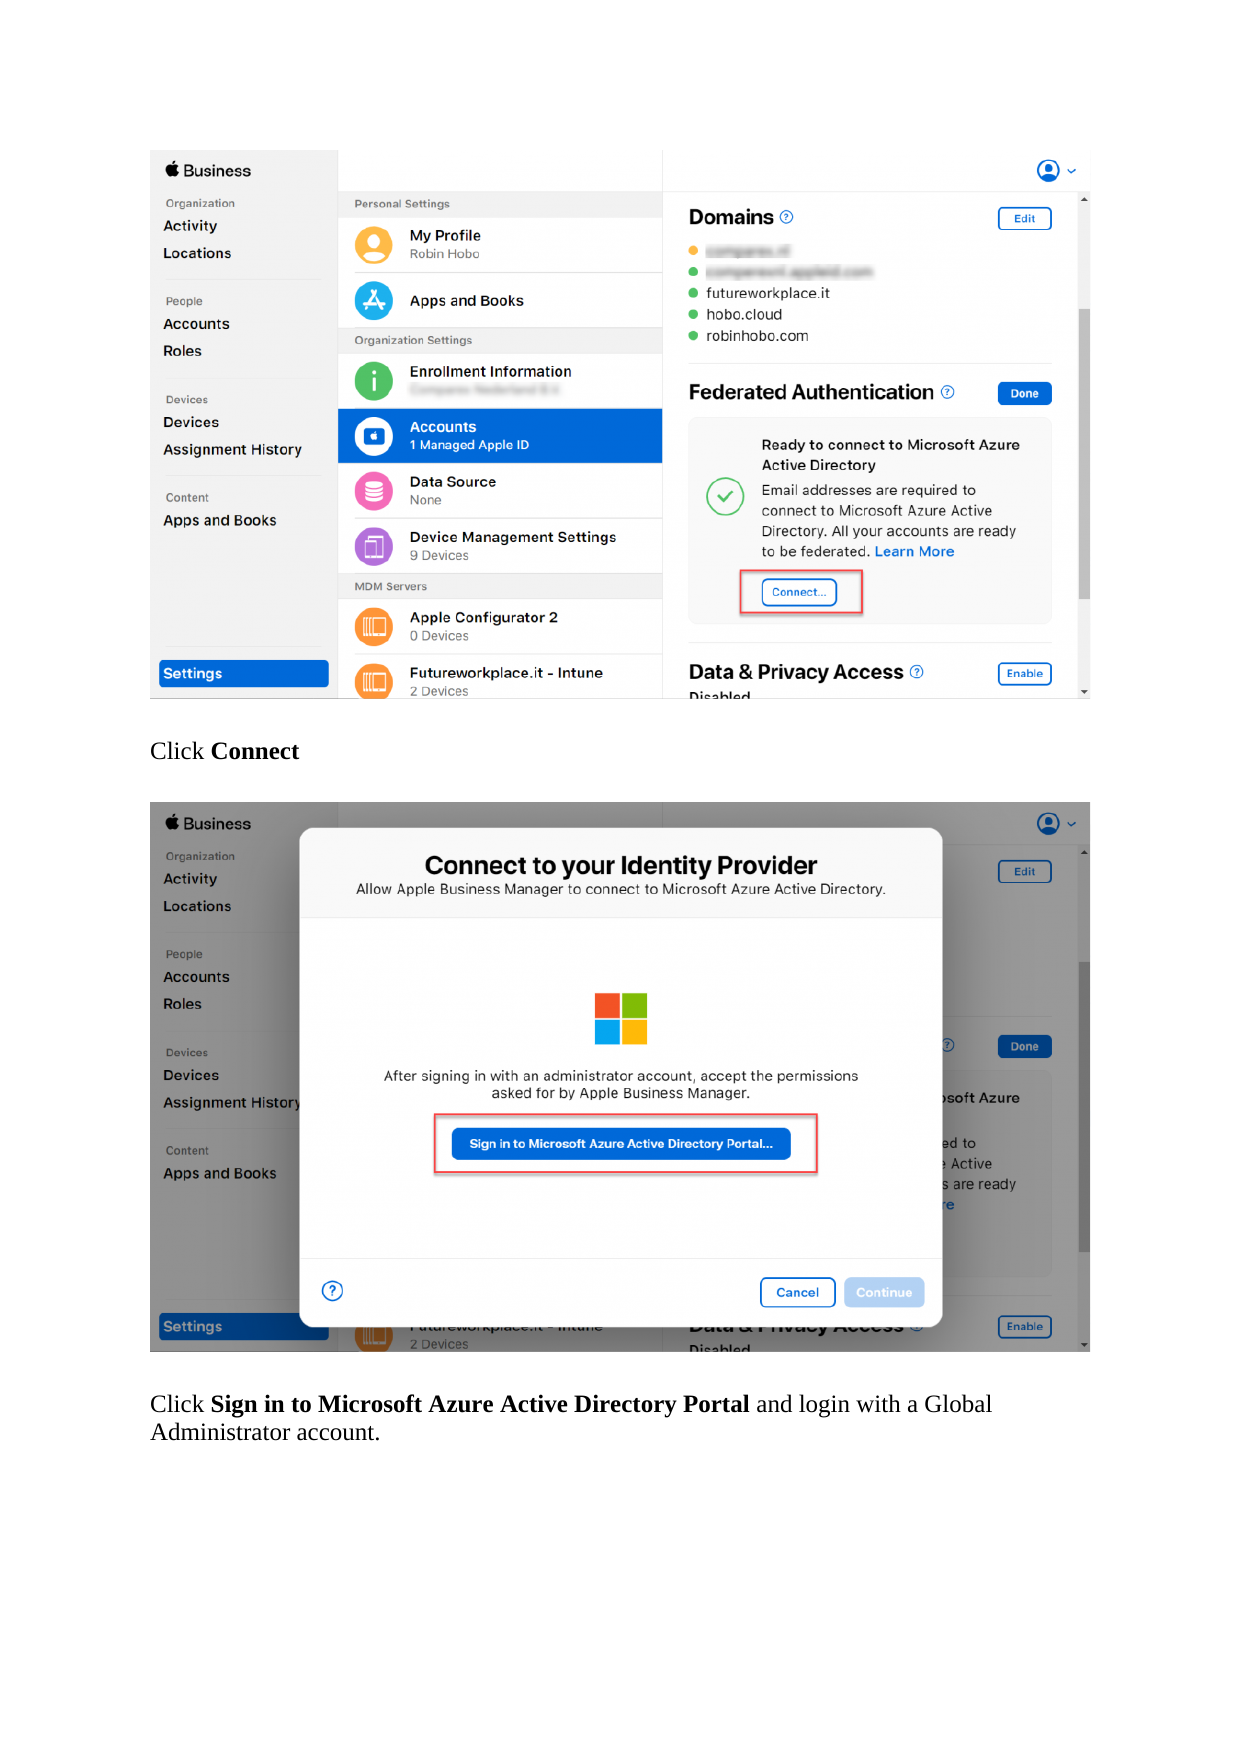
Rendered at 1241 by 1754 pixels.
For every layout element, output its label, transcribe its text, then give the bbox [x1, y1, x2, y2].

text Click Sign in to Microsoft Azure Active Directory Portal and login with a Global Administrator account. [150, 1389, 1090, 1446]
picture [150, 150, 1091, 699]
text Click Connect [150, 736, 1090, 765]
picture [150, 802, 1091, 1352]
